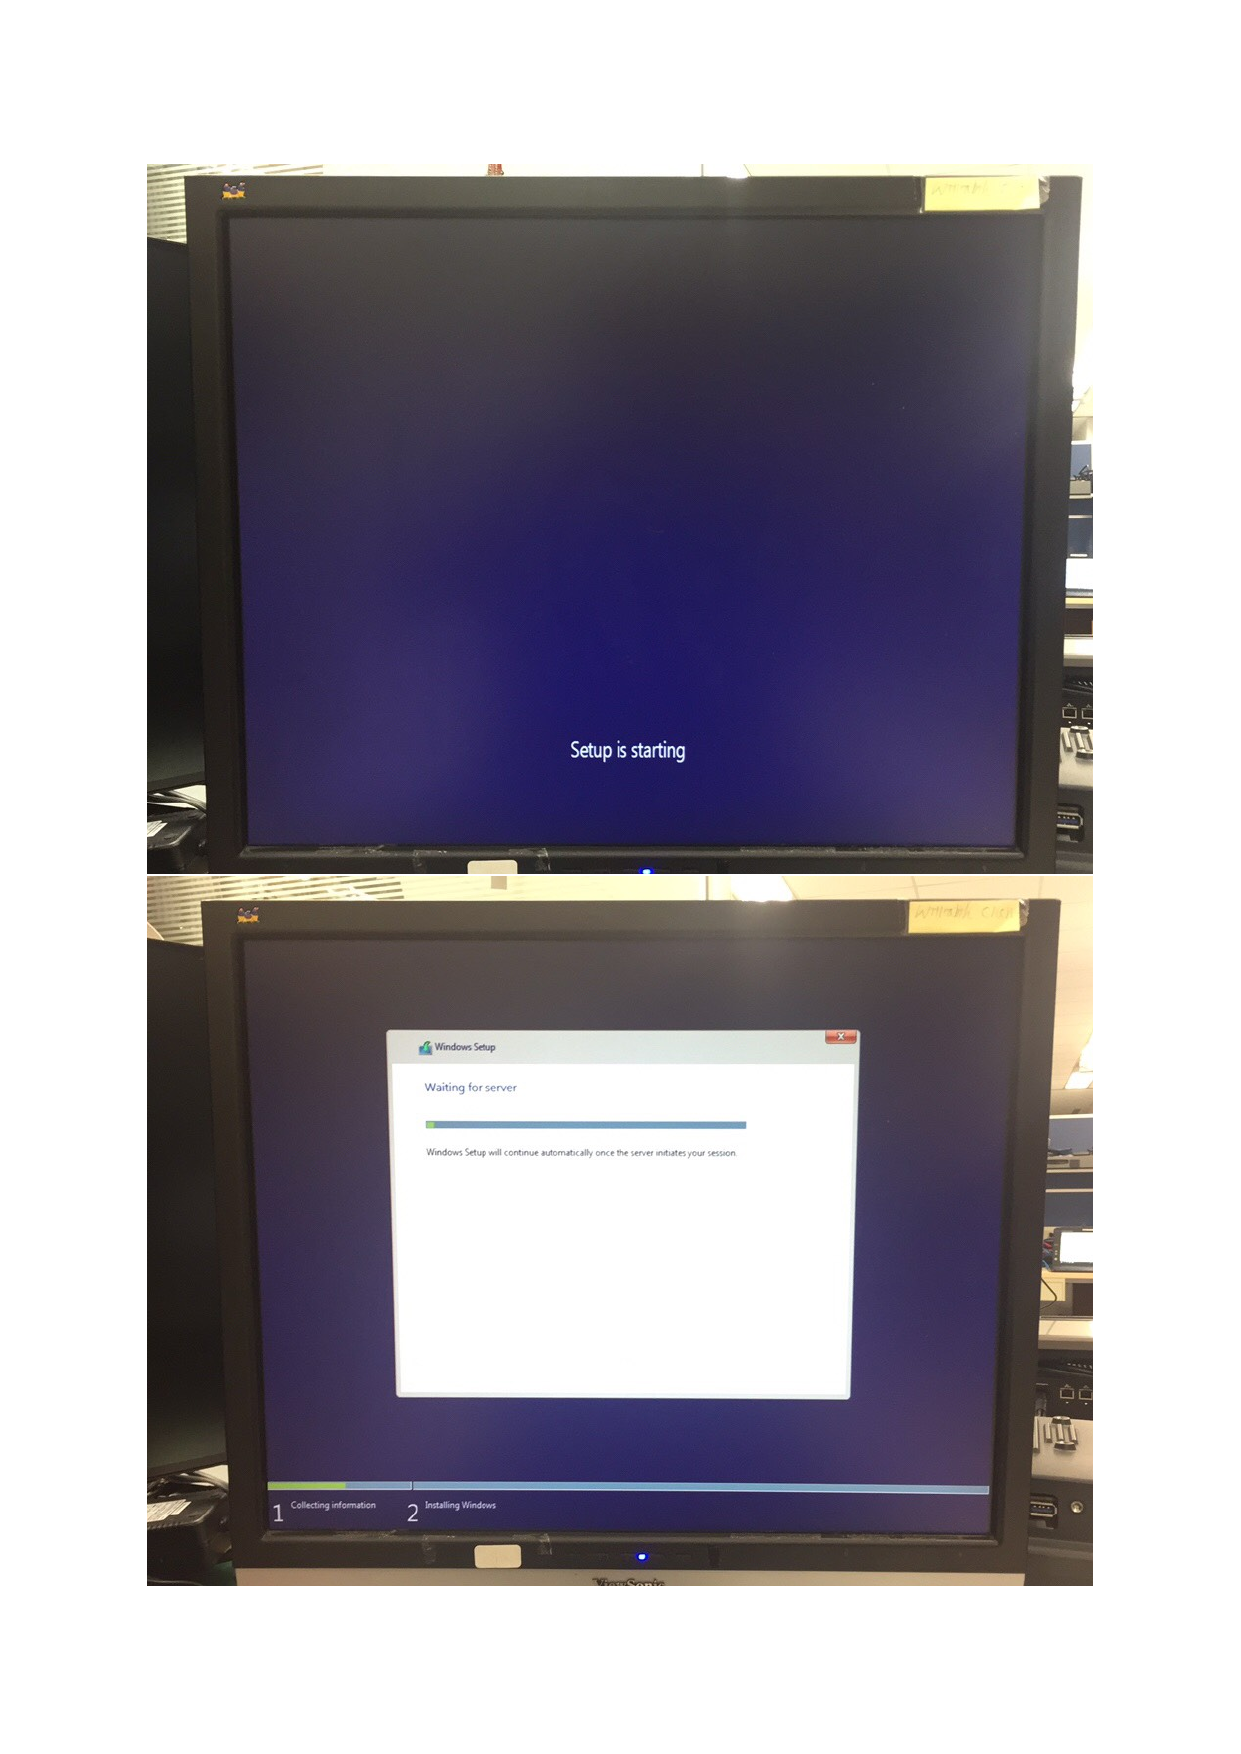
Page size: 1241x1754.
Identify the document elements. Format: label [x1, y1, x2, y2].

picture [147, 876, 1093, 1586]
picture [147, 164, 1093, 874]
